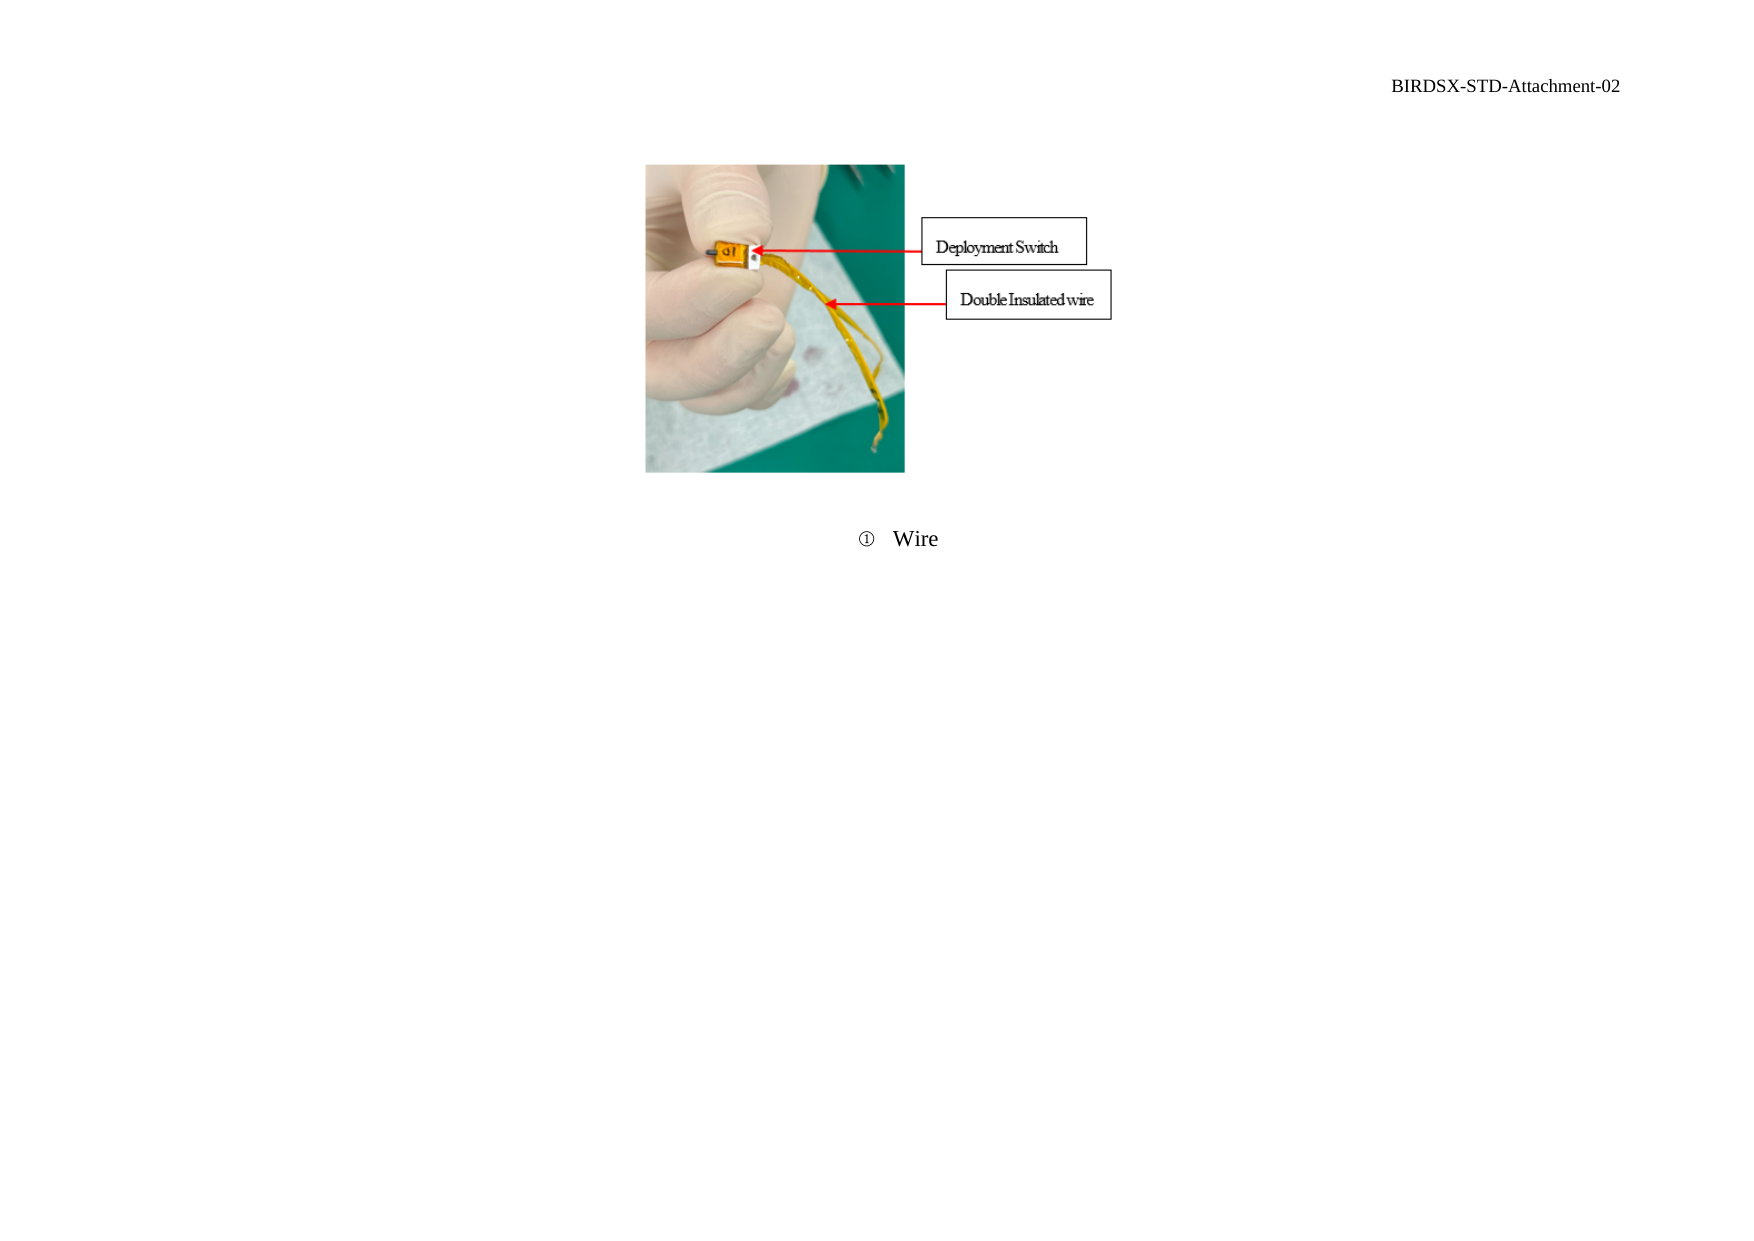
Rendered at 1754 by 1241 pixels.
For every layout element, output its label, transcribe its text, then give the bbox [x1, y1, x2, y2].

list Wire [183, 516, 1614, 560]
picture [640, 158, 1115, 485]
